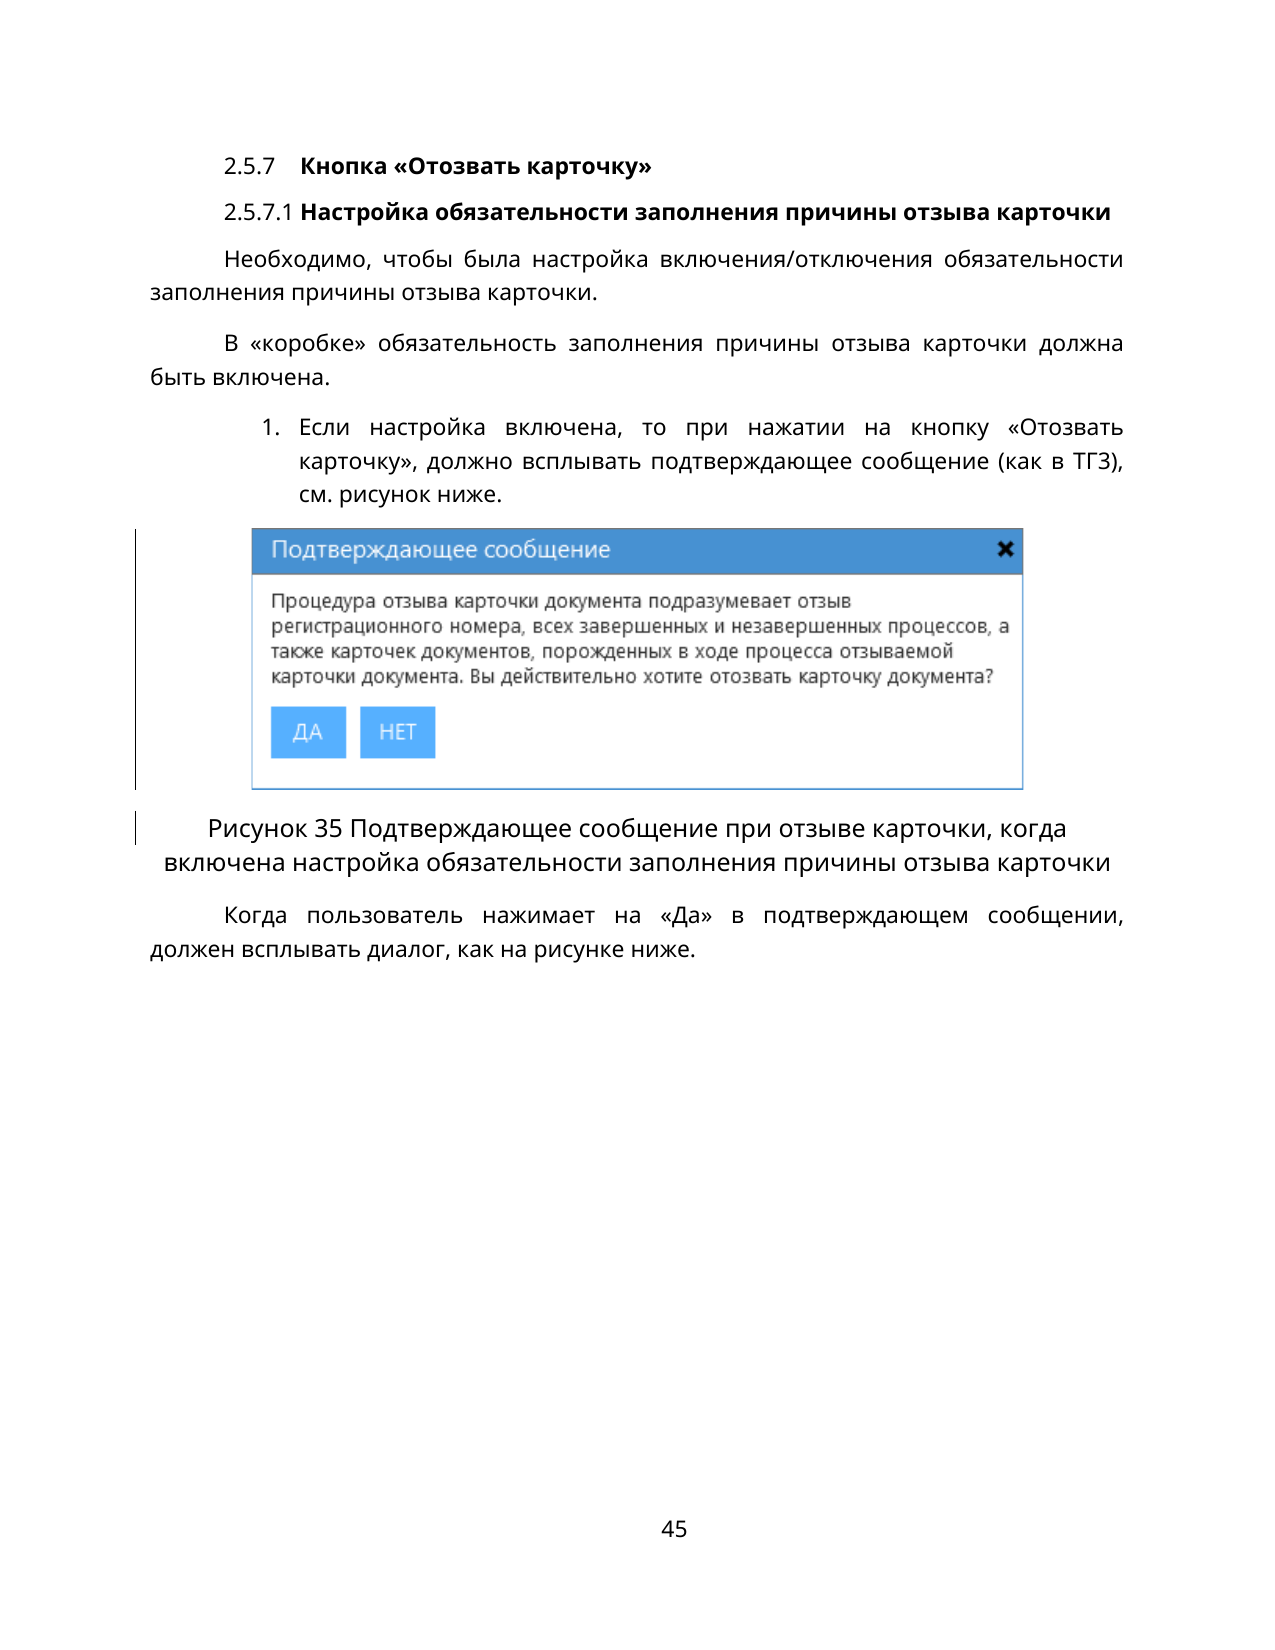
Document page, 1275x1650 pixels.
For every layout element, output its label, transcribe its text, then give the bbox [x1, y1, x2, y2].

list Если настройка включена, то при нажатии на кнопку «Отозвать карточку», должно всплывать подтверждающее сообщение (как в ТГ3), см. рисунок ниже. [261, 411, 1125, 509]
picture [251, 528, 1024, 790]
subtitle Кнопка «Отозвать карточку» [150, 150, 1125, 181]
text Необходимо, чтобы была настройка включения/отключения обязательности заполнения причины отзыва карточки. [150, 242, 1125, 307]
text В «коробке» обязательность заполнения причины отзыва карточки должна быть включена. [150, 327, 1125, 392]
subtitle Настройка обязательности заполнения причины отзыва карточки [150, 196, 1125, 227]
text Когда пользователь нажимает на «Да» в подтверждающем сообщении, должен всплывать диалог, как на рисунке ниже. [150, 899, 1125, 964]
